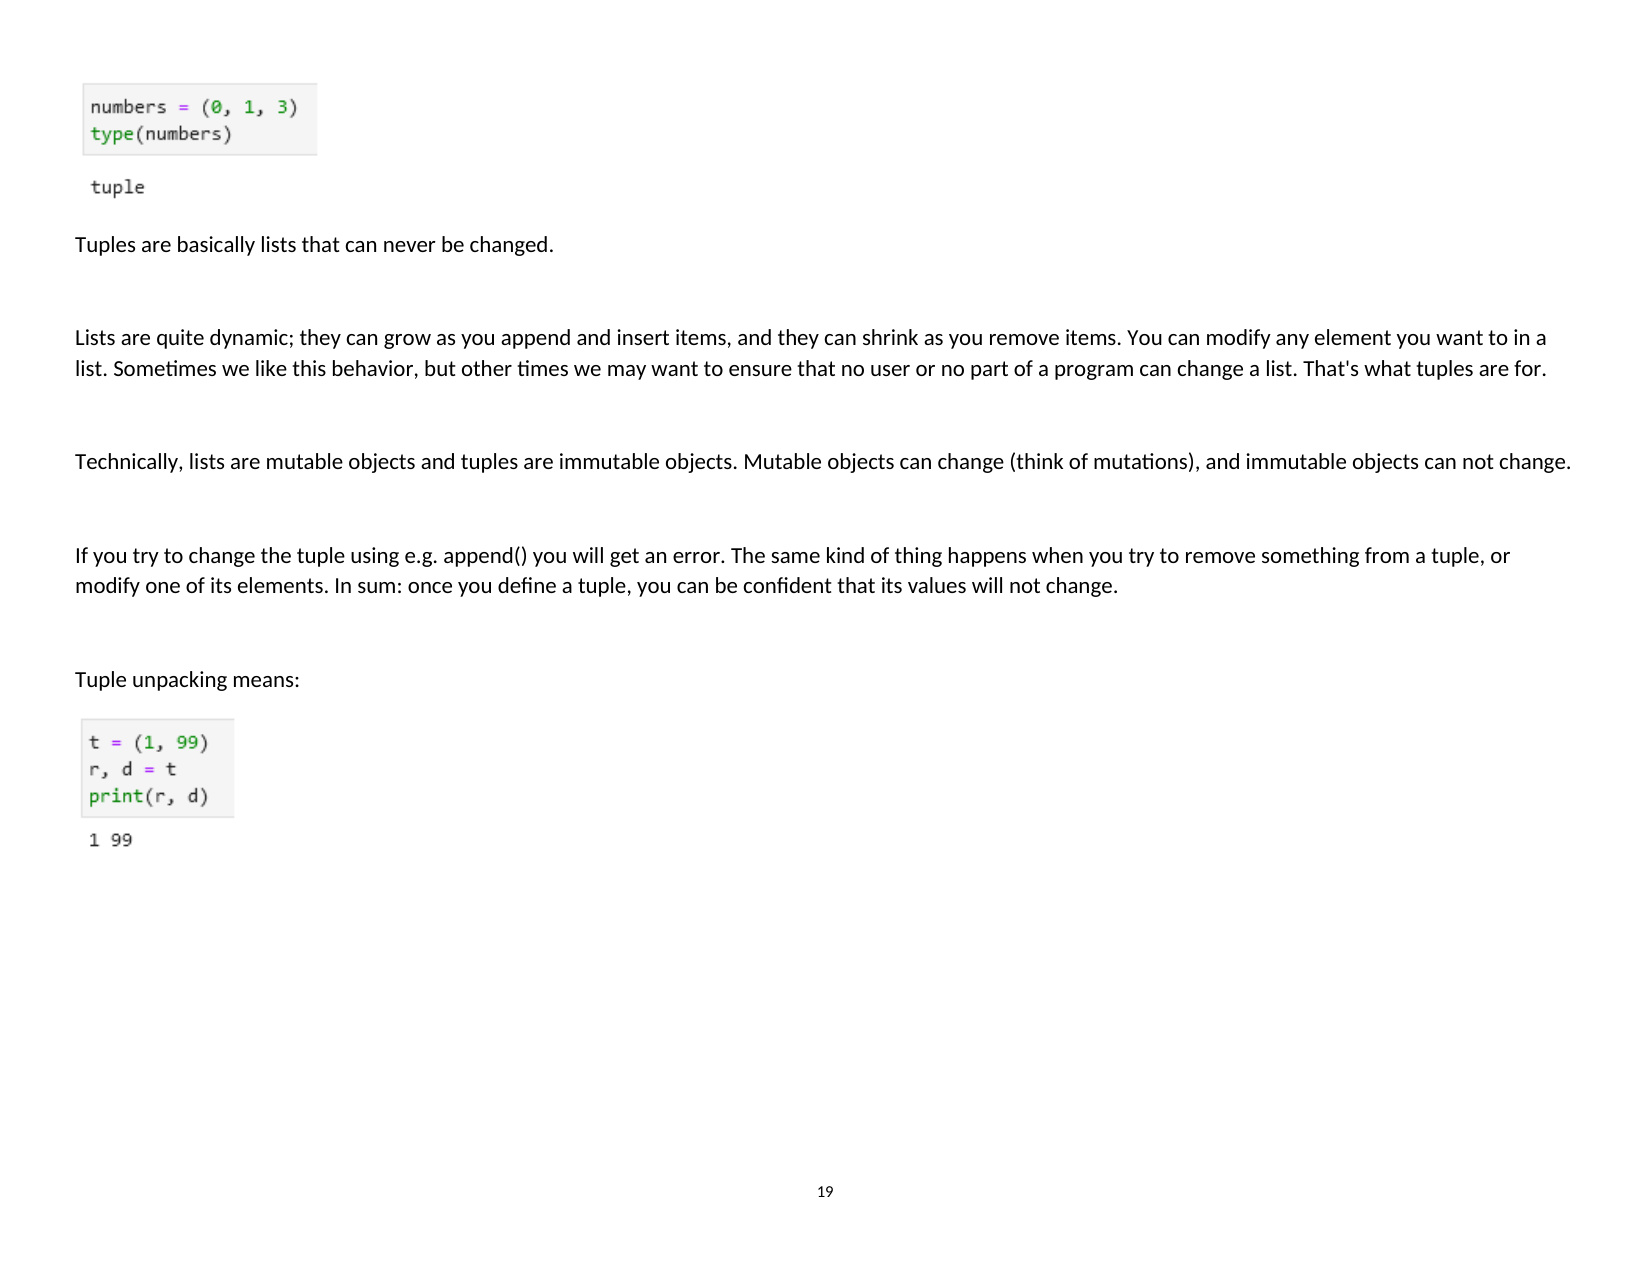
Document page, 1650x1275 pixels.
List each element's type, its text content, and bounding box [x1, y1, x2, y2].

picture [75, 712, 235, 856]
text If you try to change the tuple using e.g. append() you will get an error. The same kind of thing happens when you try to remove something from a tuple, or modify one of its elements. In sum: once you define a tuple, you can be confident that its values will not change. [75, 541, 1575, 599]
text Lists are quite dynamic; they can grow as you append and insert items, and they can shrink as you remove items. You can modify any element you want to in a list. Sometimes we like this behavior, but other times we may want to ensure that no user or no part of a program can change a list. That's what tuples are for. [75, 323, 1575, 382]
text Tuple unpacking means: [75, 665, 1575, 693]
text Technically, lists are mutable objects and tuples are immutable objects. Mutable objects can change (think of mutations), and immutable objects can not change. [75, 447, 1575, 476]
picture [75, 75, 318, 211]
text Tuples are basically lists that can never be changed. [75, 230, 1575, 258]
